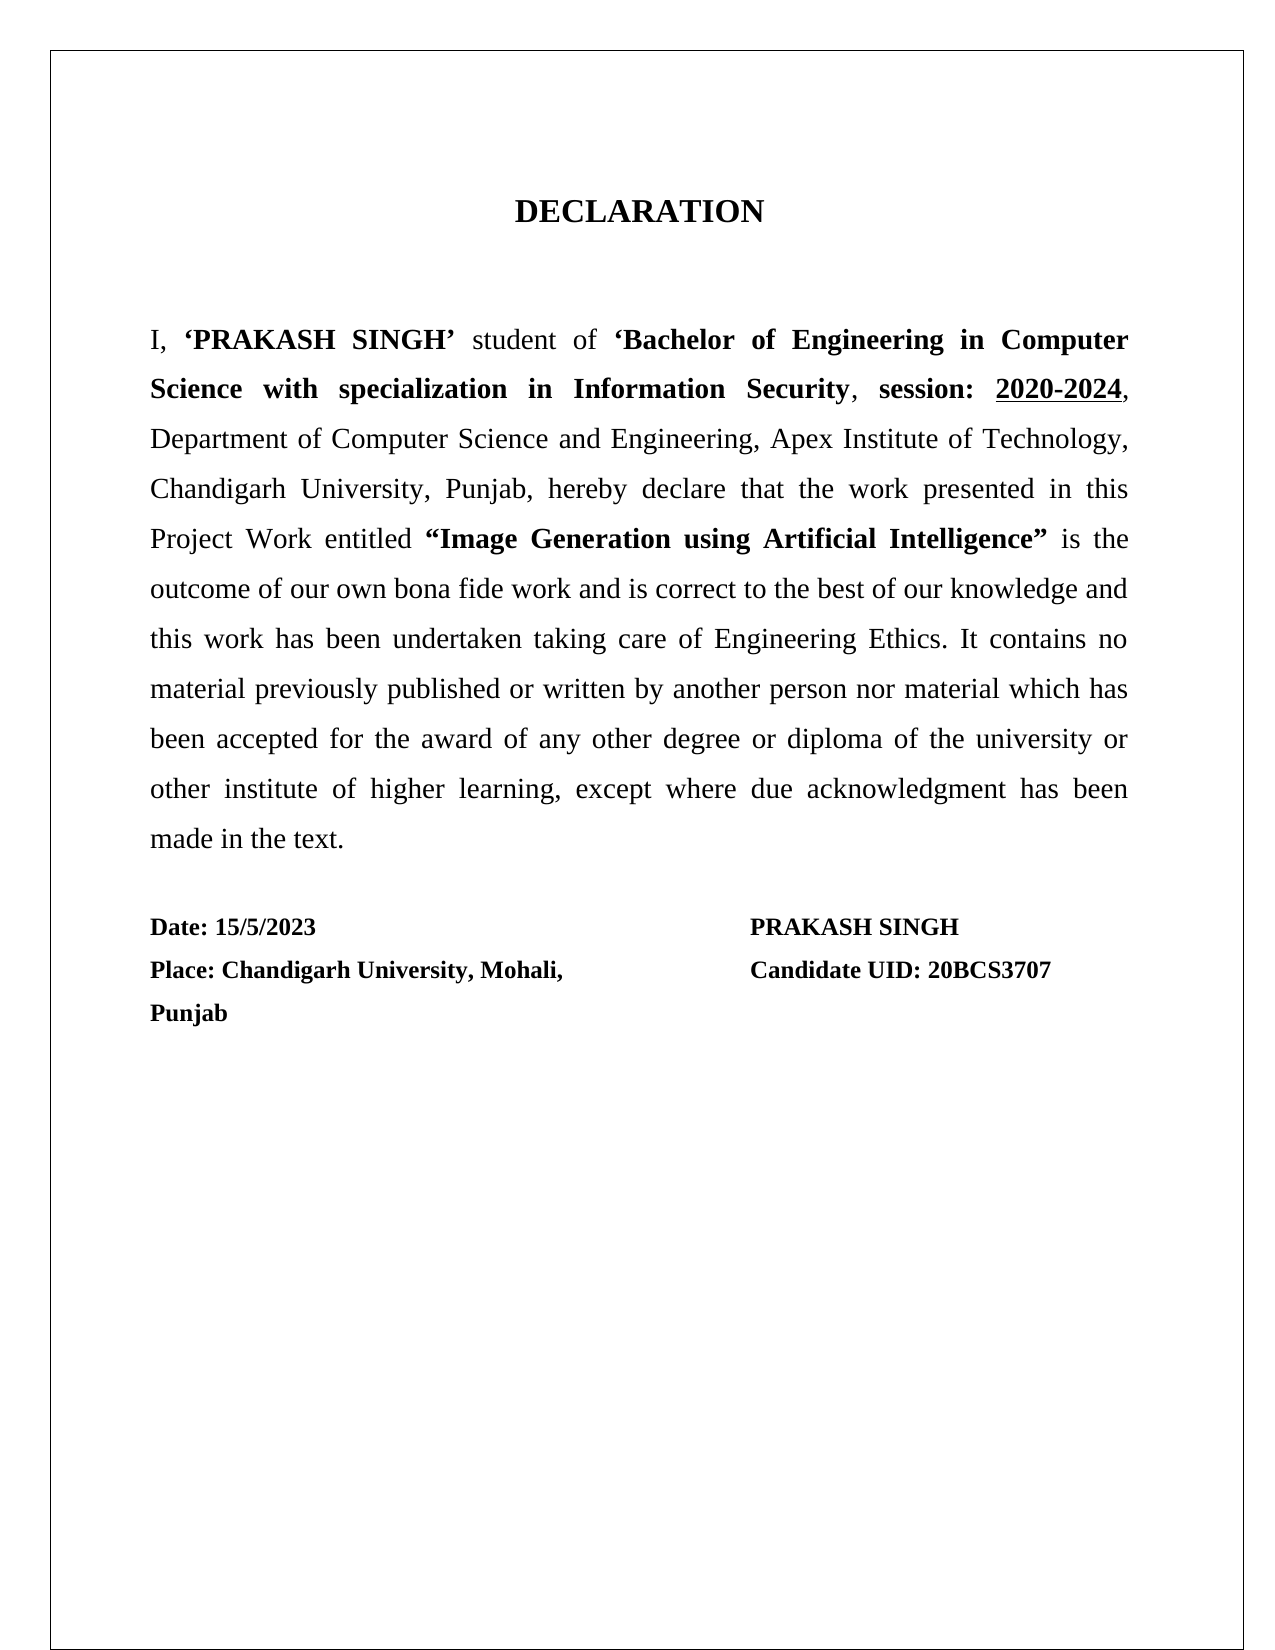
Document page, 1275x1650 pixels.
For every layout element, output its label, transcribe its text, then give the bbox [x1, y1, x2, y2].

text Place: Chandigarh University, Mohali, Candidate UID: 20BCS3707 [150, 955, 1243, 984]
text Date: 15/5/2023 PRAKASH SINGH [150, 912, 1243, 941]
text DECLARATION [514, 192, 1243, 230]
text I, ‘PRAKASH SINGH’ student of ‘Bachelor of Engineering in Computer Science with specialization in Information Security, session: 2020-2024, Department of Computer Science and Engineering, Apex Institute of Technology, Chandigarh University, Punjab, hereby declare that the work presented in this Project Work entitled “Image Generation using Artificial Intelligence” is the outcome of our own bona fide work and is correct to the best of our knowledge and this work has been undertaken taking care of Engineering Ethics. It contains no material previously published or written by another person nor material which has been accepted for the award of any other degree or diploma of the university or other institute of higher learning, except where due acknowledgment has been made in the text. [150, 322, 1129, 854]
text Punjab [150, 998, 1243, 1027]
